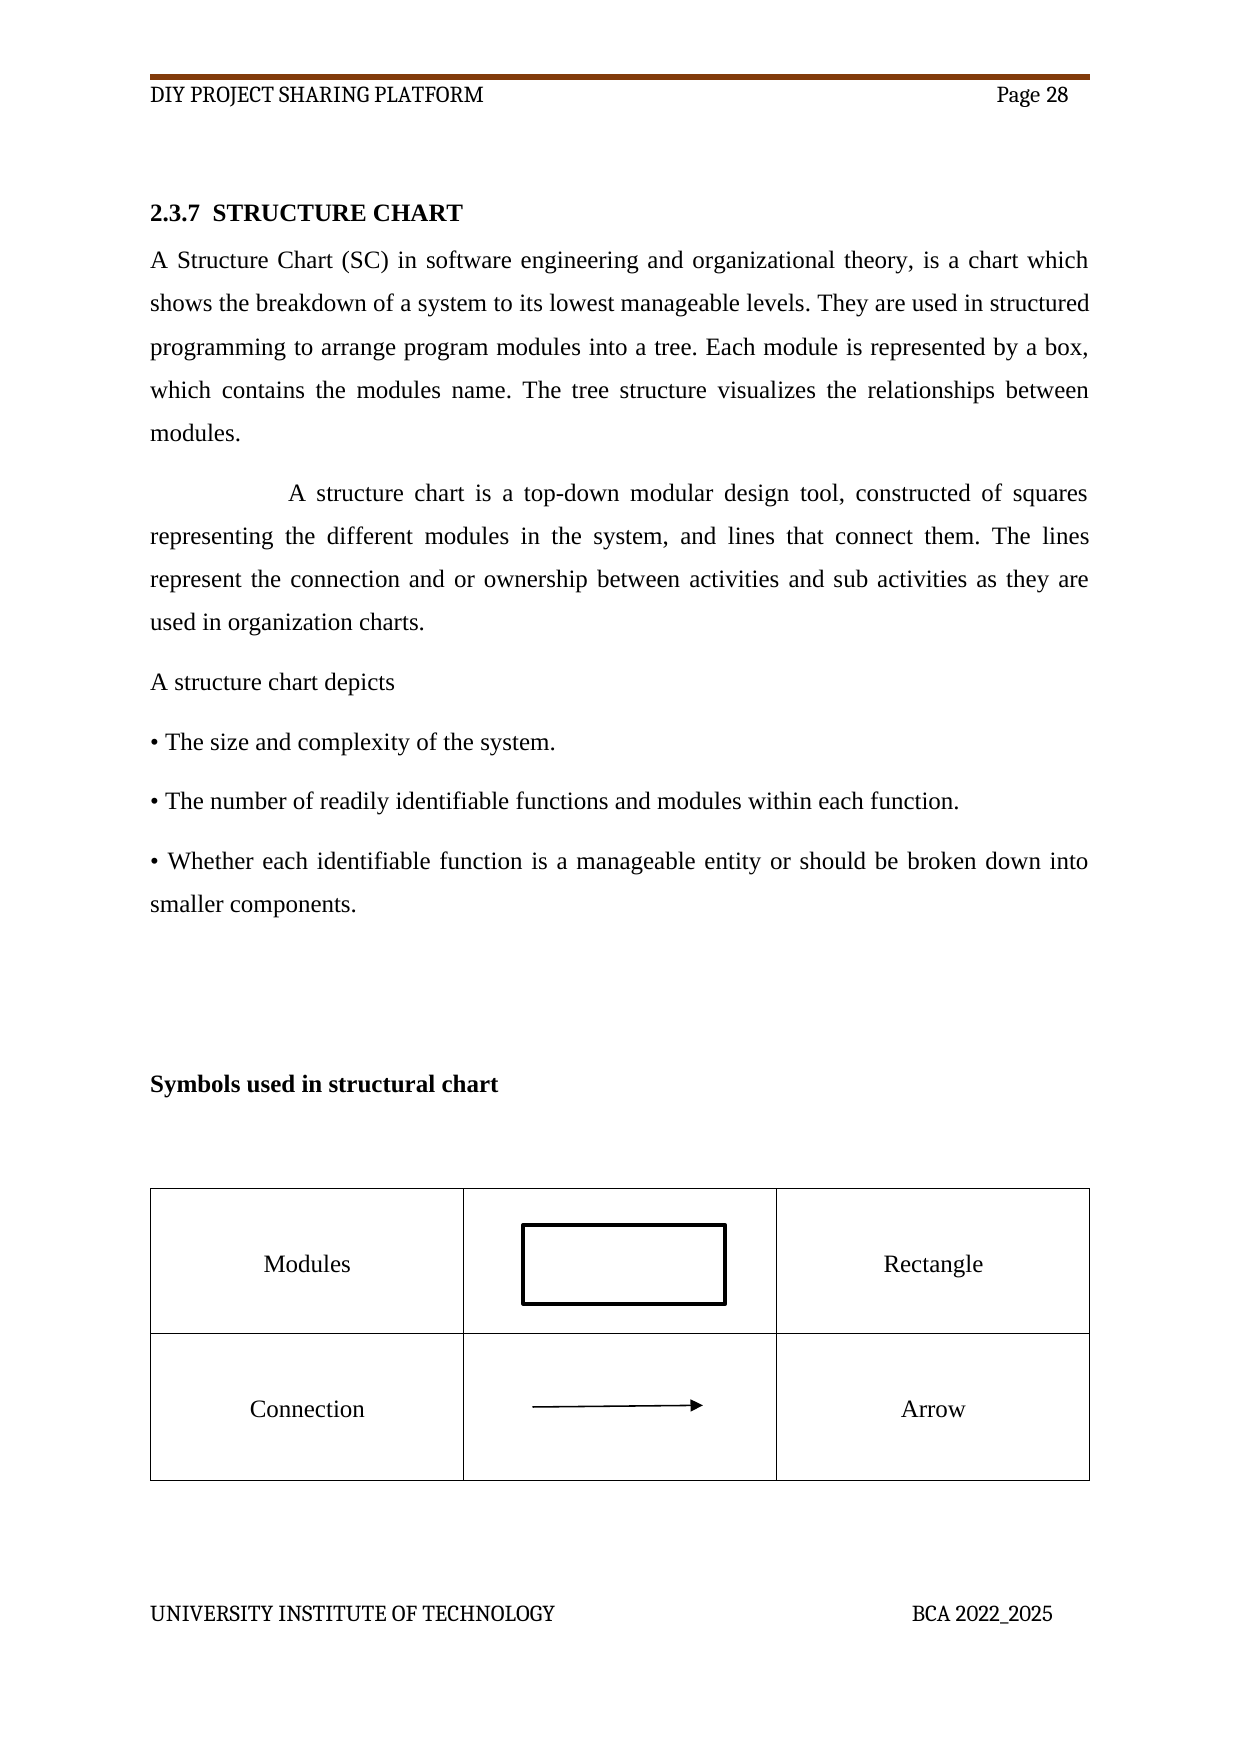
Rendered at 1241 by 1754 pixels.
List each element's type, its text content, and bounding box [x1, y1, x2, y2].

table_cell [464, 1334, 776, 1480]
table_cell Arrow [777, 1334, 1089, 1480]
text A structure chart is a top-down modular design tool, constructed of squares representing the different modules in the system, and lines that connect them. The lines represent the connection and or ownership between activities and sub activities as they are used in organization charts. [150, 478, 1090, 636]
text A Structure Chart (SC) in software engineering and organizational theory, is a chart which shows the breakdown of a system to its lowest manageable levels. They are used in structured programming to arrange program modules into a tree. Each module is represented by a box, which contains the modules name. The tree structure visualizes the relationships between modules. [150, 245, 1090, 447]
table_cell Connection [151, 1334, 463, 1480]
text • The size and complexity of the system. [150, 727, 1090, 755]
table_header Rectangle [777, 1189, 1089, 1333]
table_header Modules [151, 1189, 463, 1333]
table_header [464, 1189, 776, 1333]
text 2.3.7 STRUCTURE CHART [150, 198, 1090, 226]
text • The number of readily identifiable functions and modules within each function. [150, 786, 1090, 815]
text A structure chart depicts [150, 667, 1090, 696]
text Symbols used in structural chart [150, 1069, 1090, 1097]
text • Whether each identifiable function is a manageable entity or should be broken down into smaller components. [150, 846, 1090, 918]
